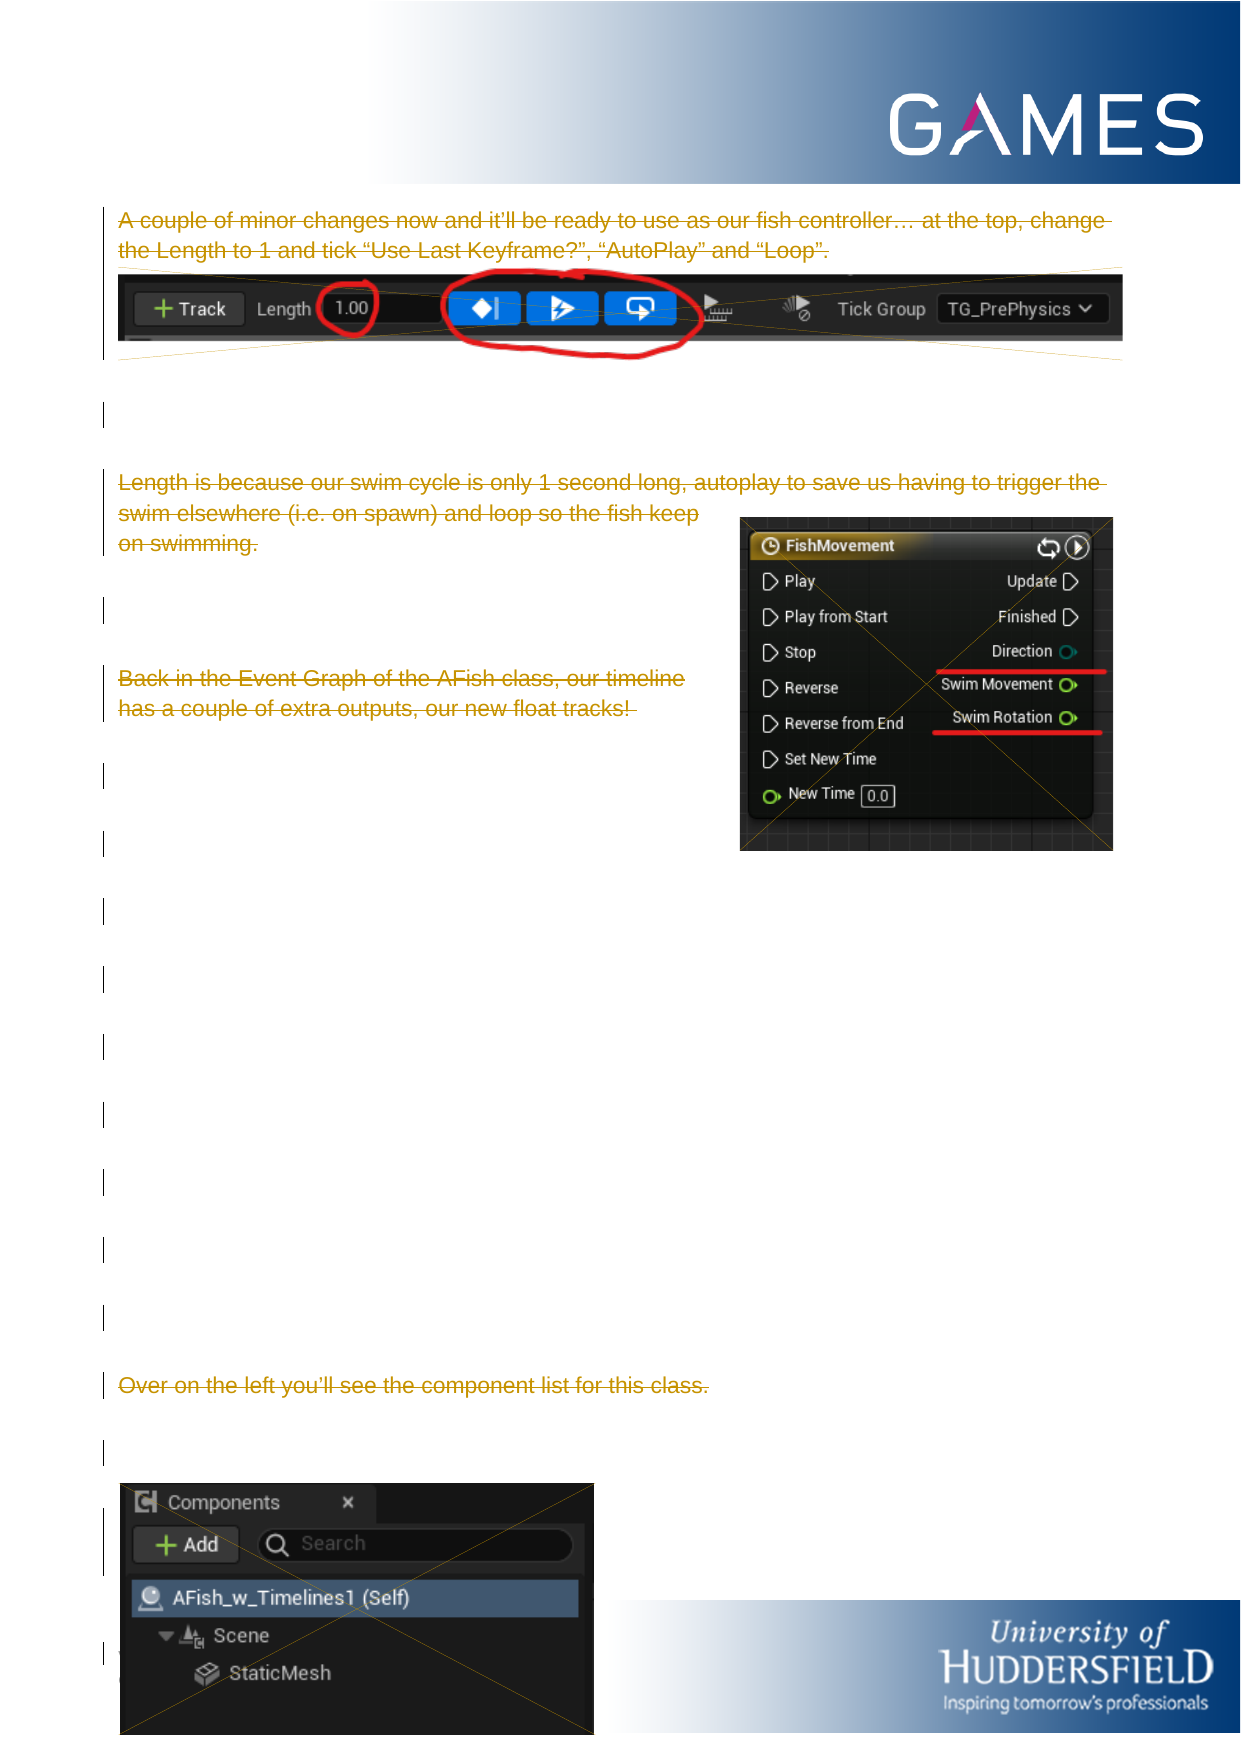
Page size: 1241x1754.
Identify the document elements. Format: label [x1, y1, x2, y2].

picture [928, 518, 1114, 850]
picture [299, 1, 1241, 184]
picture [121, 1483, 593, 1608]
picture [741, 685, 1112, 851]
picture [118, 268, 612, 359]
picture [130, 267, 1111, 313]
picture [739, 518, 925, 850]
picture [628, 268, 1123, 359]
picture [360, 1486, 1241, 1733]
picture [118, 1484, 354, 1734]
picture [741, 517, 1112, 683]
picture [121, 314, 1120, 361]
picture [123, 1610, 591, 1734]
